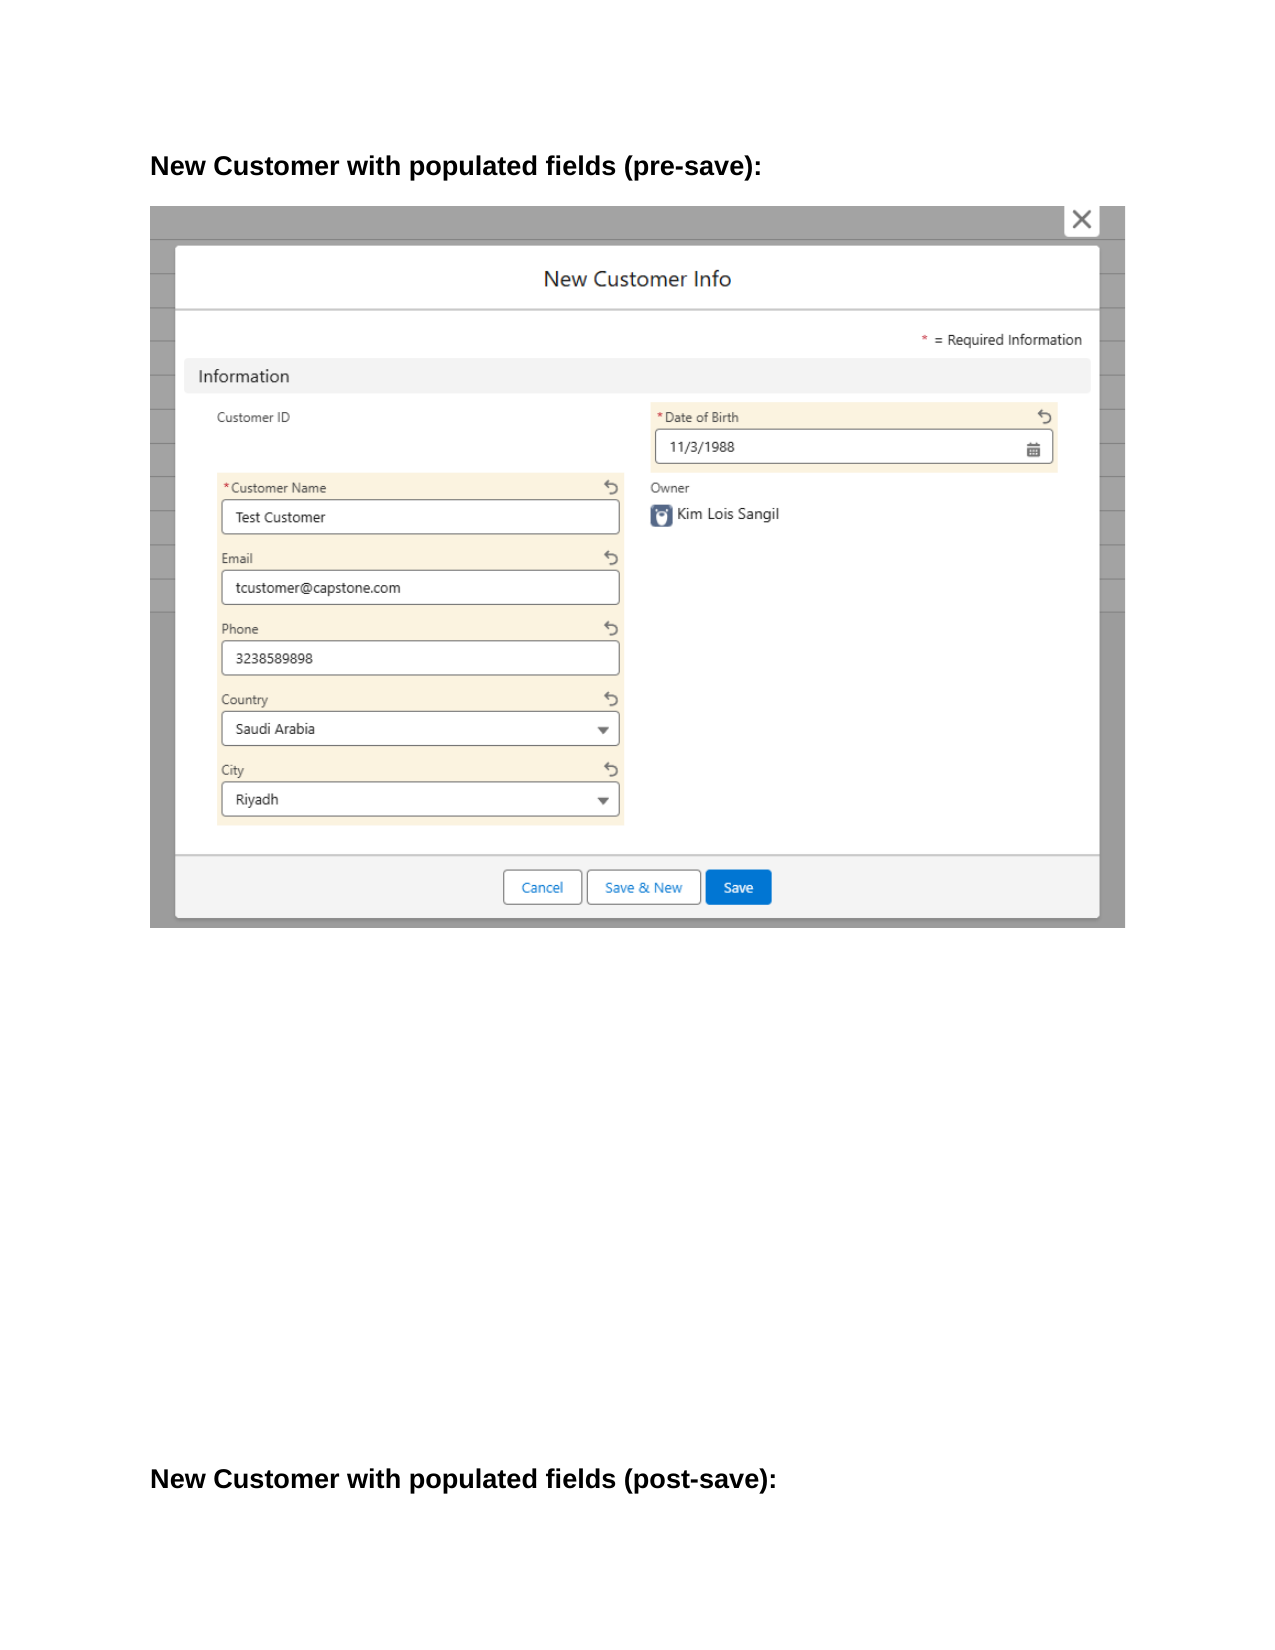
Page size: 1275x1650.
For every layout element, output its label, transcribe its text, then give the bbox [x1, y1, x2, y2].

picture [150, 206, 1125, 928]
text New Customer with populated fields (pre-save): [150, 150, 1125, 181]
text New Customer with populated fields (post-save): [150, 1463, 1125, 1495]
